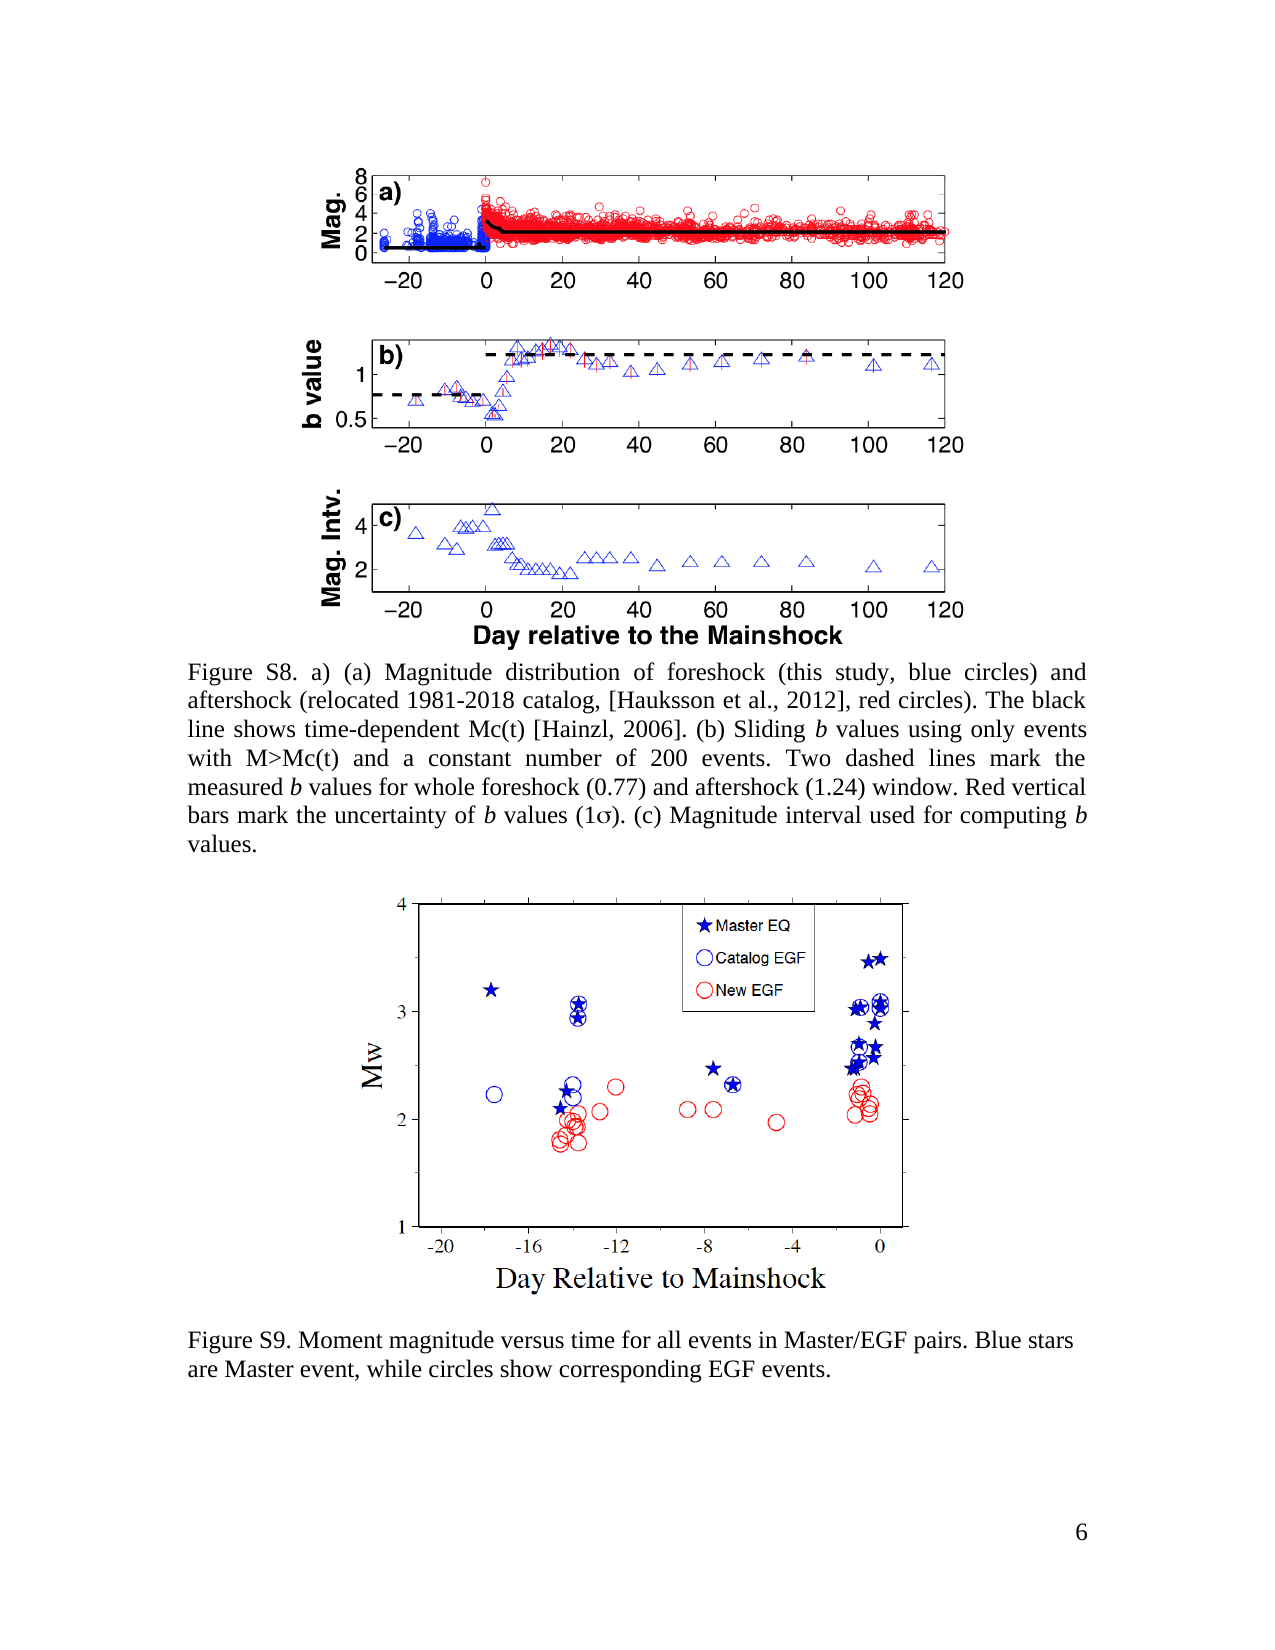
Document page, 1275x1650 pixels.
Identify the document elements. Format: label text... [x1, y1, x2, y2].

text Figure S9. Moment magnitude versus time for all events in Master/EGF pairs. Blue stars are Master event, while circles show corresponding EGF events. [187, 1325, 1087, 1383]
picture [351, 886, 924, 1297]
picture [284, 150, 992, 657]
text Figure S8. a) (a) Magnitude distribution of foreshock (this study, blue circles) and aftershock (relocated 1981-2018 catalog, [Hauksson et al., 2012], red circles). The black line shows time-dependent Mc(t) [Hainzl, 2006]. (b) Sliding b values using only events with M>Mc(t) and a constant number of 200 events. Two dashed lines mark the measured b values for whole foreshock (0.77) and aftershock (1.24) window. Red vertical bars mark the uncertainty of b values (1). (c) Magnitude interval used for computing b values. [187, 657, 1087, 858]
